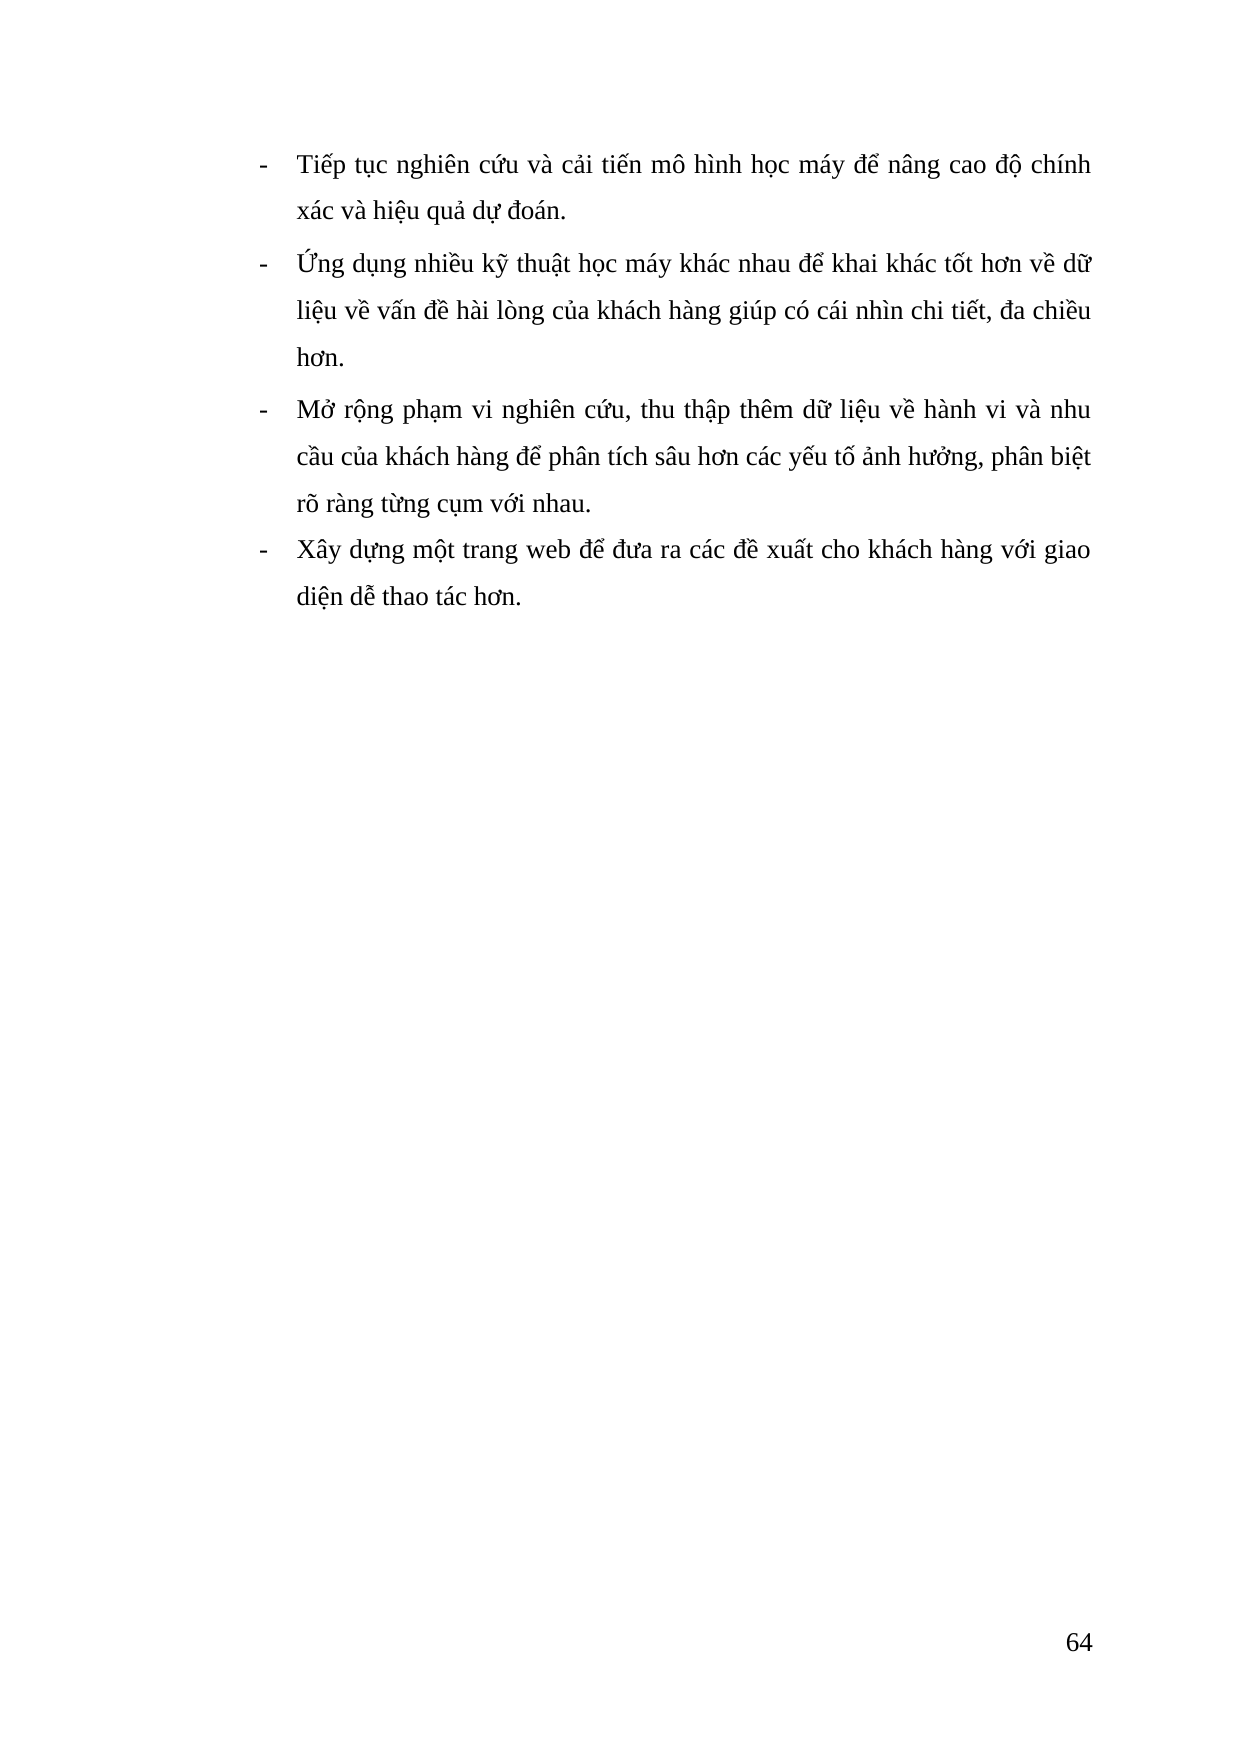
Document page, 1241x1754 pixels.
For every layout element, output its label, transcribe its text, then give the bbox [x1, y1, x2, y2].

list Tiếp tục nghiên cứu và cải tiến mô hình học máy để nâng cao độ chính xác và hiệu quả dự đoán. [259, 148, 1092, 226]
list Ứng dụng nhiều kỹ thuật học máy khác nhau để khai khác tốt hơn về dữ liệu về vấn đề hài lòng của khách hàng giúp có cái nhìn chi tiết, đa chiều hơn. [259, 247, 1092, 372]
list Xây dựng một trang web để đưa ra các đề xuất cho khách hàng với giao diện dễ thao tác hơn. [259, 533, 1092, 611]
list Mở rộng phạm vi nghiên cứu, thu thập thêm dữ liệu về hành vi và nhu cầu của khách hàng để phân tích sâu hơn các yếu tố ảnh hưởng, phân biệt rõ ràng từng cụm với nhau. [259, 393, 1092, 518]
